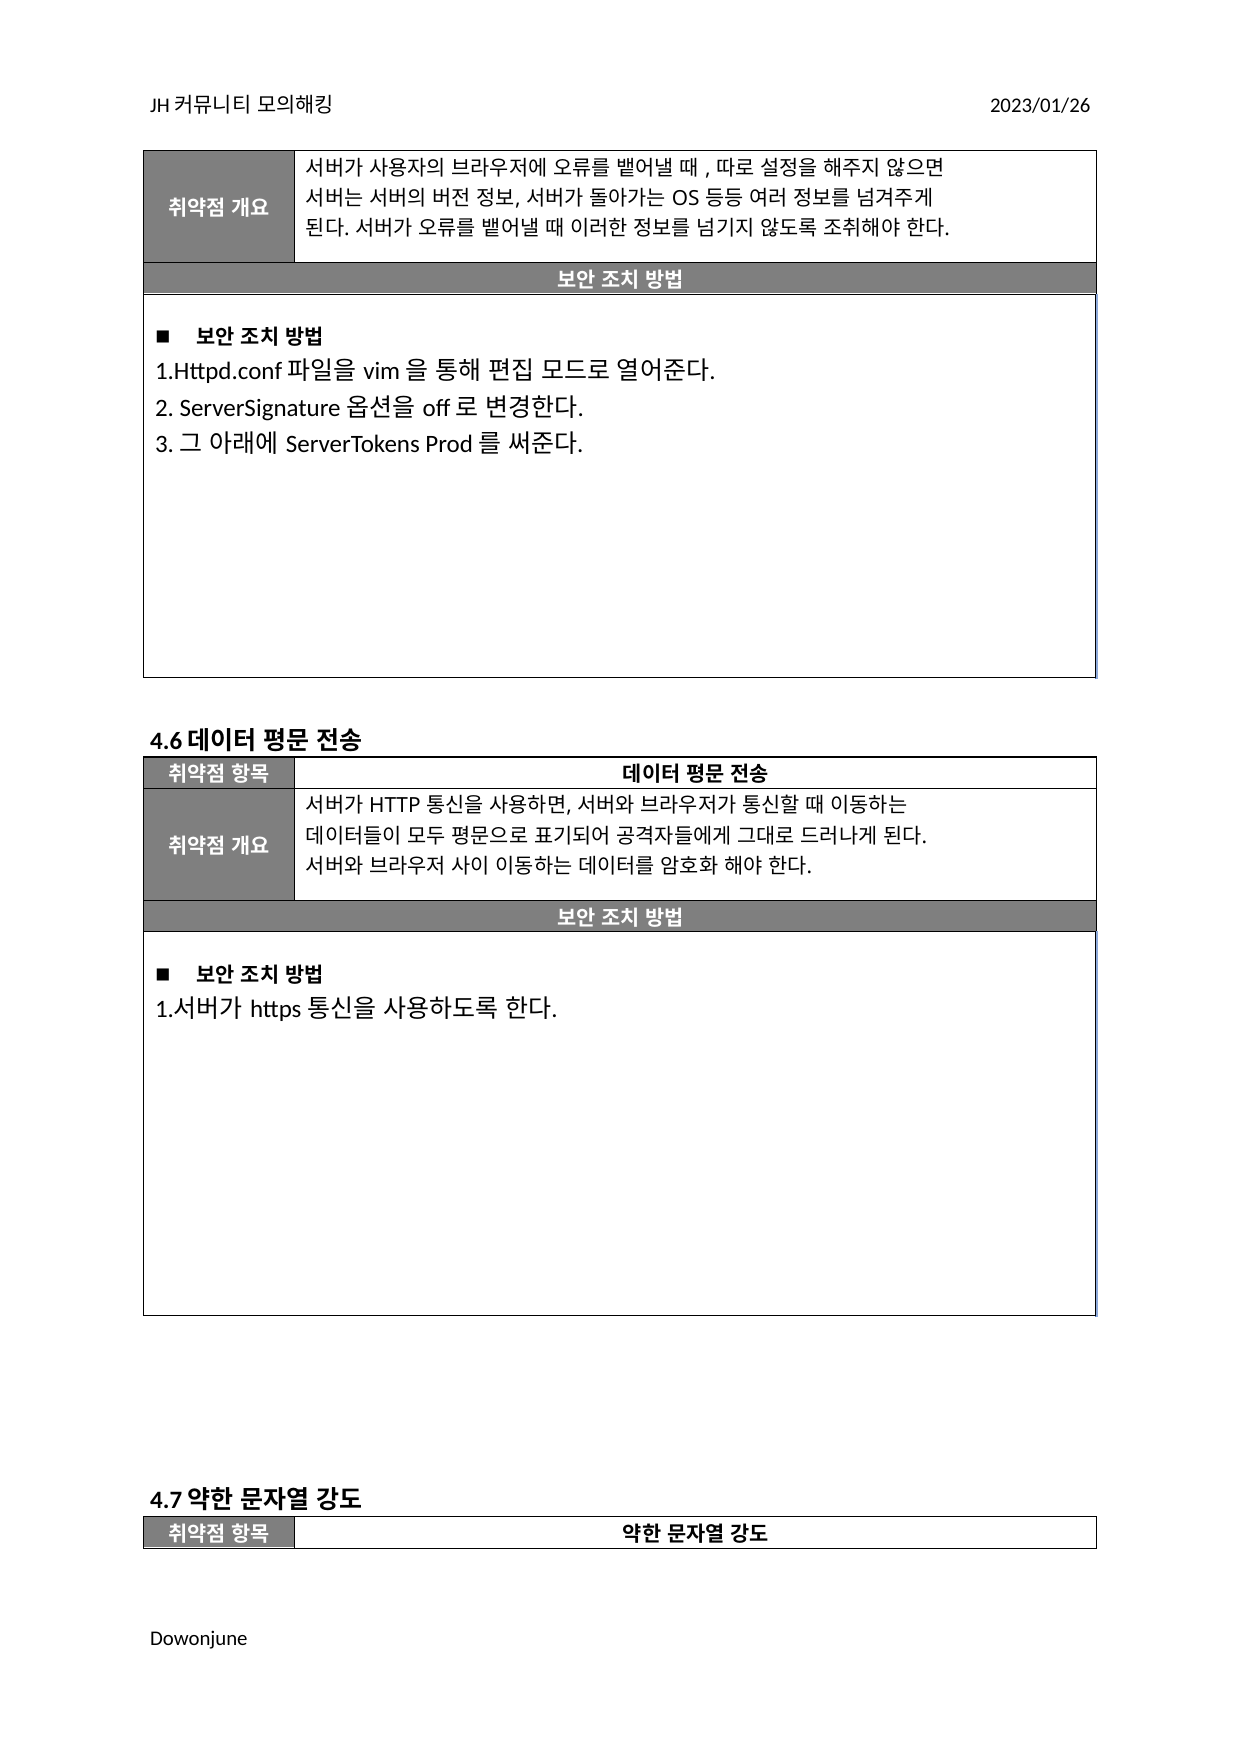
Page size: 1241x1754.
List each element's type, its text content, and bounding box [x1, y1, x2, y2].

table_header 취약점 항목 [144, 758, 294, 788]
table_cell 보안 조치 방법 [144, 263, 1096, 293]
table_header 데이터 평문 전송 [295, 758, 1096, 788]
table_header 약한 문자열 강도 [295, 1517, 1096, 1547]
table_cell 취약점 개요 [144, 151, 294, 262]
table_cell 보안 조치 방법 1.Httpd.conf파일을 vim을 통해 편집 모드로 열어준다. 2. ServerSignature 옵션을 off로 변경한다. 3. 그 아래에 ServerTokens Prod를 써준다. [144, 295, 1095, 677]
table_cell 취약점 개요 [144, 789, 294, 900]
table_cell 보안 조치 방법 [144, 901, 1096, 931]
text 4.7 약한 문자열 강도 [150, 1480, 1090, 1516]
table_cell 서버가 HTTP 통신을 사용하면, 서버와 브라우저가 통신할 때 이동하는 데이터들이 모두 평문으로 표기되어 공격자들에게 그대로 드러나게 된다. 서버와 브라우저 사이 이동하는 데이터를 암호화 해야 한다. [295, 789, 1096, 900]
table_header 취약점 항목 [144, 1517, 294, 1547]
table_cell 서버가 사용자의 브라우저에 오류를 뱉어낼 때 , 따로 설정을 해주지 않으면 서버는 서버의 버전 정보, 서버가 돌아가는 OS 등등 여러 정보를 넘겨주게 된다. 서버가 오류를 뱉어낼 때 이러한 정보를 넘기지 않도록 조취해야 한다. [295, 151, 1096, 262]
table_cell 보안 조치 방법 1.서버가 https 통신을 사용하도록 한다. [144, 932, 1095, 1315]
text 4.6 데이터 평문 전송 [150, 720, 1090, 756]
